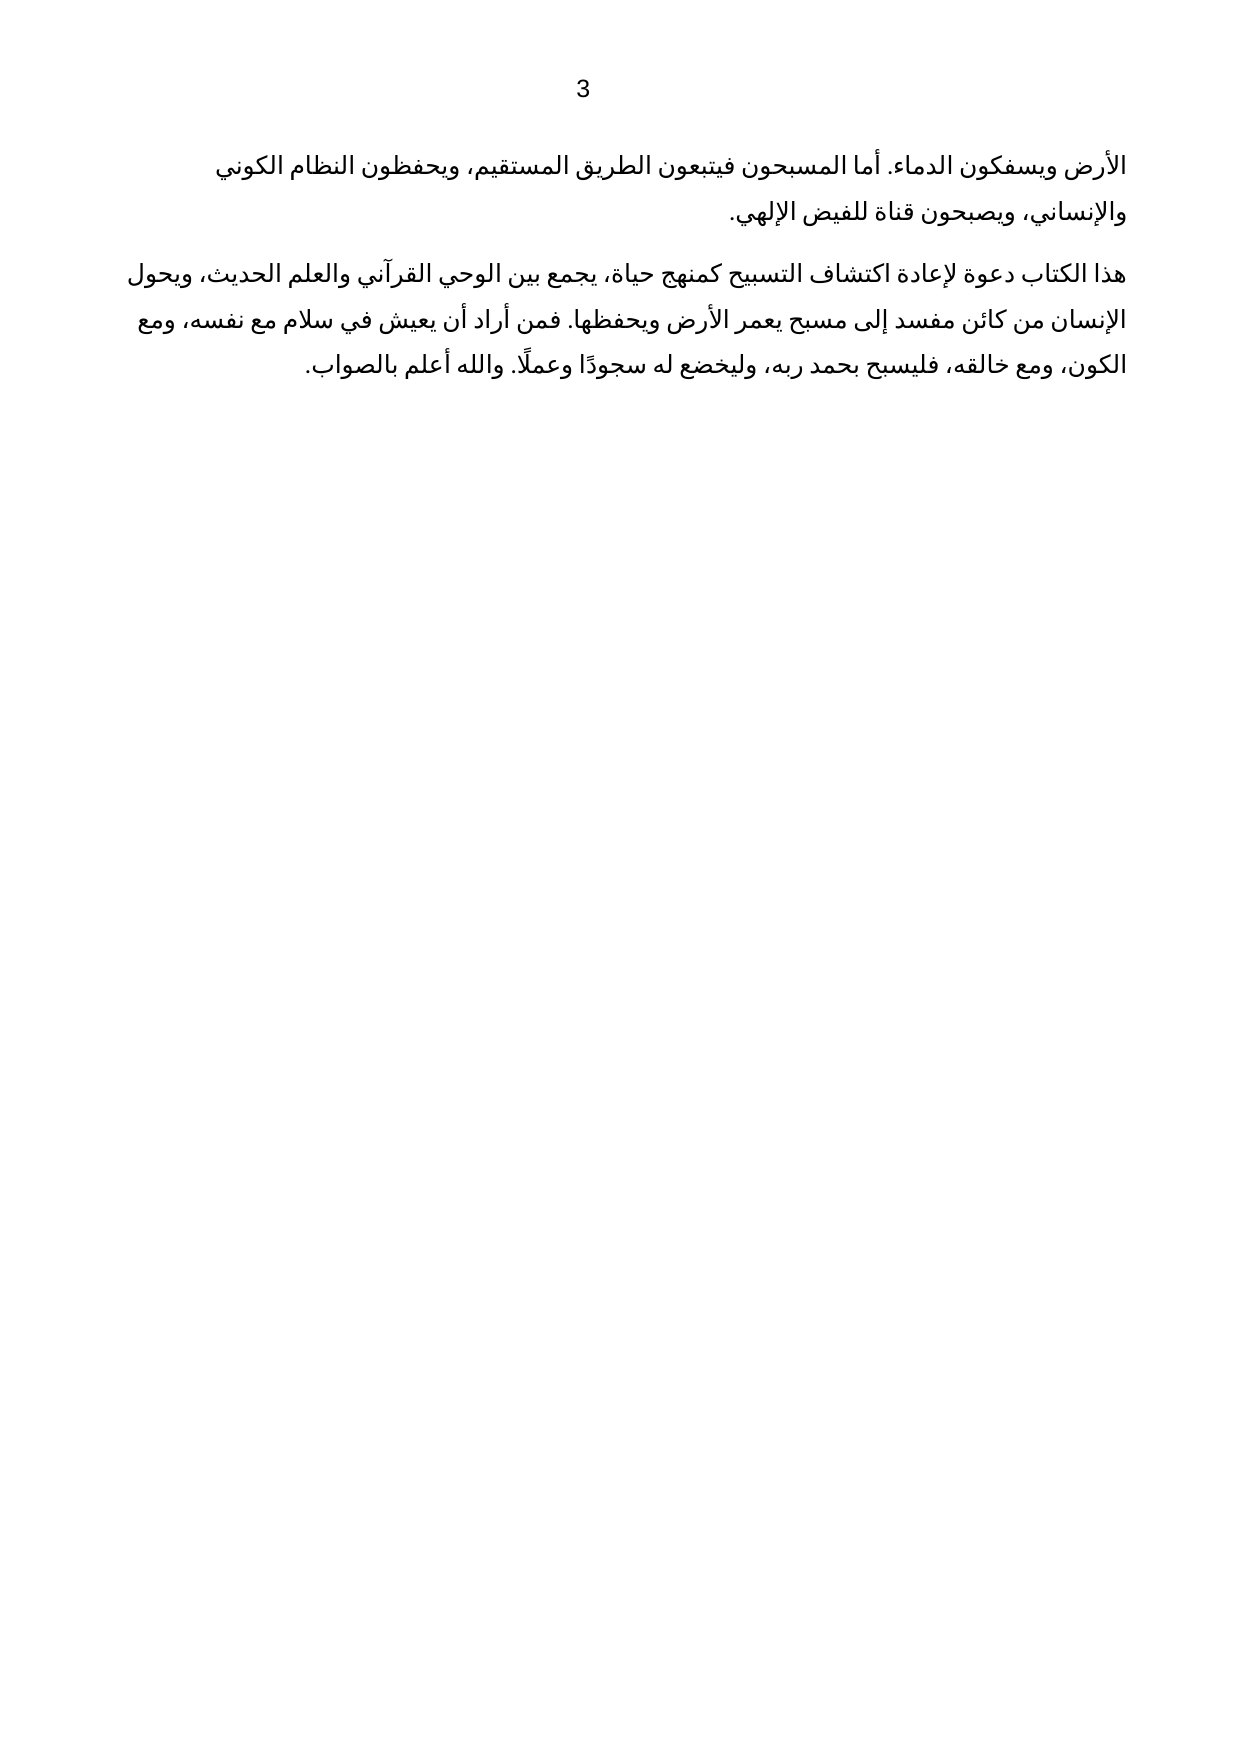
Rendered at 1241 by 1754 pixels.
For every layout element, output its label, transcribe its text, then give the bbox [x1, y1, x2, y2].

text هذا الكتاب دعوة لإعادة اكتشاف التسبيح كمنهج حياة، يجمع بين الوحي القرآني والعلم الحديث، ويحول الإنسان من كائن مفسد إلى مسبح يعمر الأرض ويحفظها. فمن أراد أن يعيش في سلام مع نفسه، ومع الكون، ومع خالقه، فليسبح بحمد ربه، وليخضع له سجودًا وعملًا. والله أعلم بالصواب. [112, 258, 1128, 380]
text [112, 150, 1128, 226]
